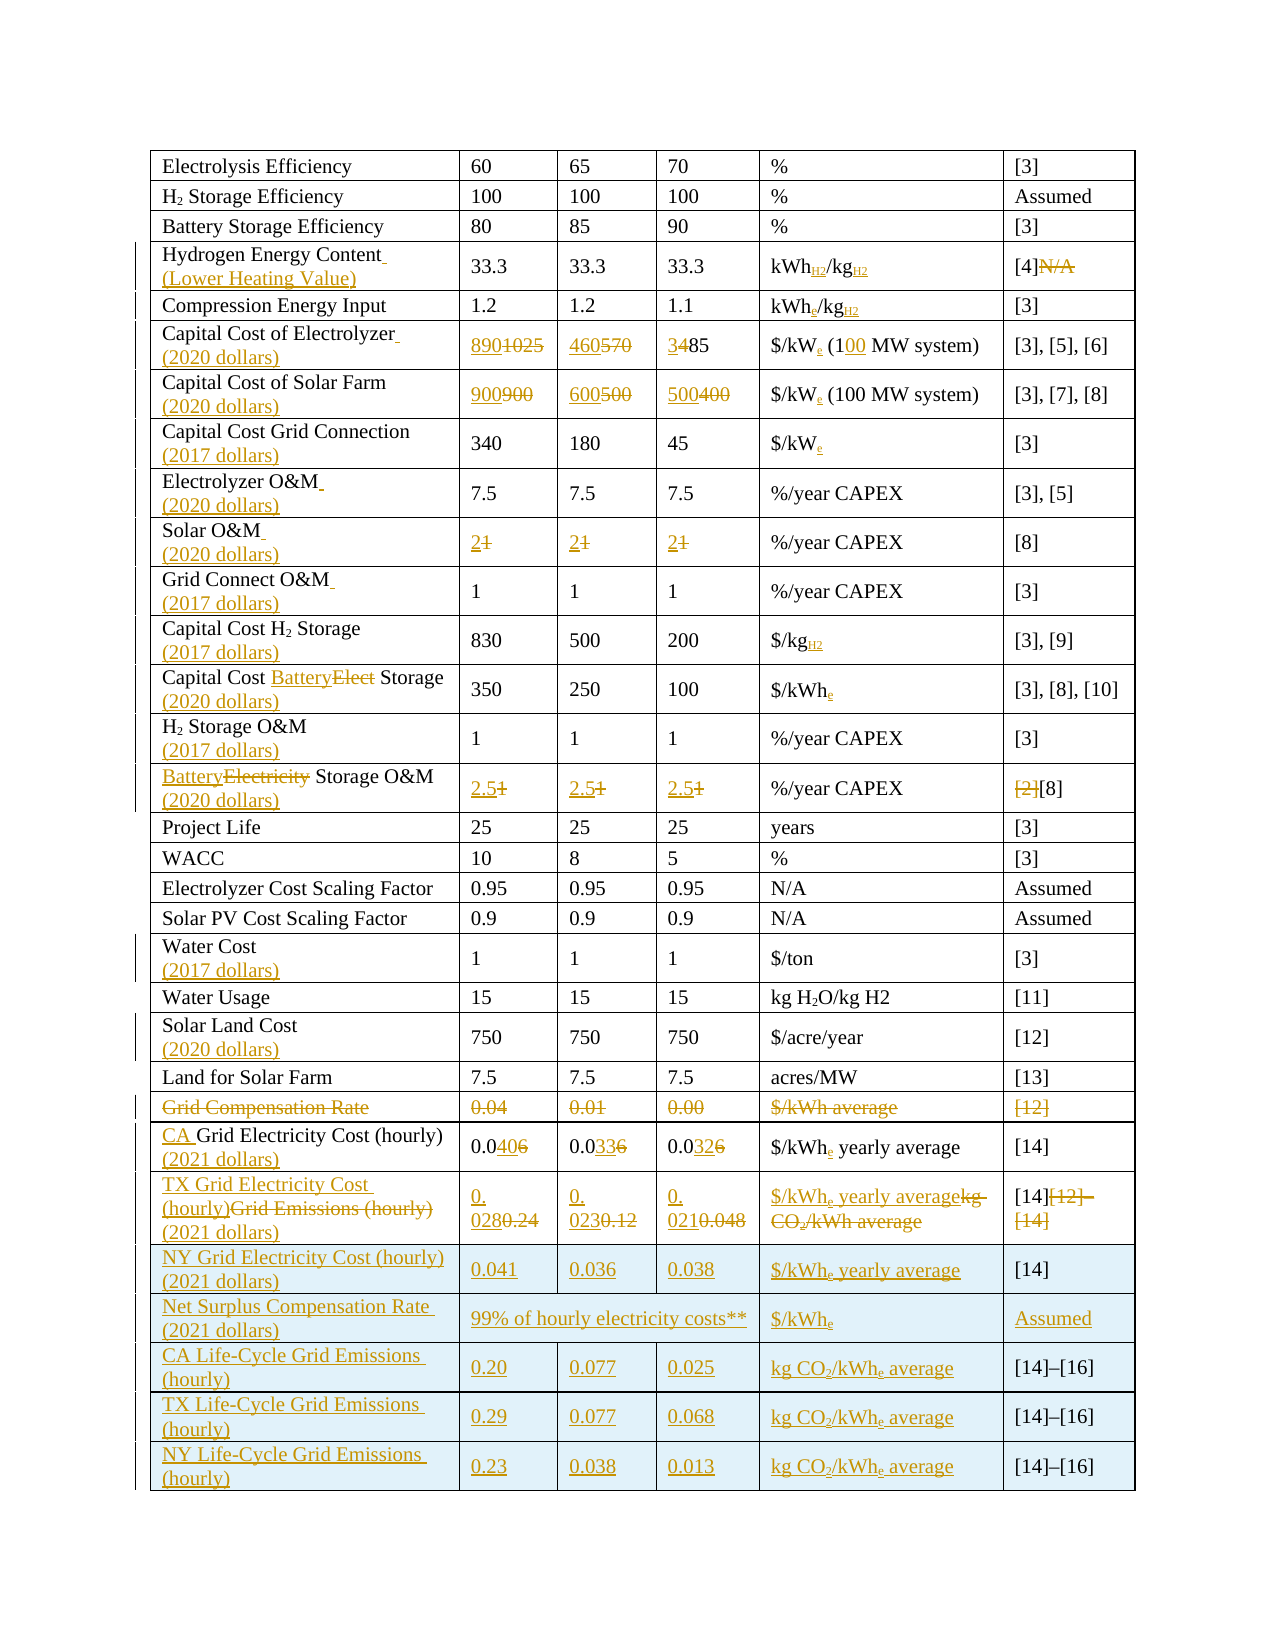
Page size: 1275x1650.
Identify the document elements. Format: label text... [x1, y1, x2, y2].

table_cell 1.1 [657, 291, 759, 320]
table_cell %/year CAPEX [760, 714, 1003, 762]
table_cell 85 [657, 321, 759, 369]
table_cell Water Cost [151, 934, 459, 982]
table_cell [3] [1004, 151, 1134, 180]
table_cell N/A [760, 873, 1003, 902]
table_cell Capital Cost of Electrolyzer [151, 321, 459, 369]
table_cell % [760, 151, 1003, 180]
table_cell Solar Land Cost [151, 1013, 459, 1061]
table_cell 45 [657, 419, 759, 467]
table_cell 200 [657, 616, 759, 664]
table_cell Electrolyzer O&M [151, 469, 459, 517]
table_cell [460, 764, 557, 812]
table_cell Storage O&M [151, 764, 459, 812]
table_cell % [760, 843, 1003, 872]
table_cell Capital Cost of Solar Farm [151, 370, 459, 418]
table_cell 0.0 [657, 1123, 759, 1171]
table_cell 7.5 [657, 1062, 759, 1091]
table_cell 33.3 [657, 242, 759, 290]
table_cell 340 [460, 419, 557, 467]
table_cell [151, 1092, 459, 1121]
table_cell [657, 764, 759, 812]
table_cell 90 [657, 211, 759, 241]
table_cell 1 [558, 714, 656, 762]
table_cell 1 [460, 934, 557, 982]
table_cell 70 [657, 151, 759, 180]
table_cell [460, 518, 557, 566]
table_cell [14] [1004, 1123, 1134, 1171]
table_cell 0.9 [558, 903, 656, 932]
table_cell 0.95 [558, 873, 656, 902]
table_cell acres/MW [760, 1062, 1003, 1091]
table_cell [3], [7], [8] [1004, 370, 1134, 418]
table_cell WACC [151, 843, 459, 872]
table_cell 0.9 [460, 903, 557, 932]
table_cell H2 Storage O&M [151, 714, 459, 762]
table_cell [657, 1172, 759, 1244]
table_cell 10 [460, 843, 557, 872]
table_cell 1.2 [558, 291, 656, 320]
table_cell [460, 321, 557, 369]
table_cell 1.2 [460, 291, 557, 320]
table_cell 7.5 [657, 469, 759, 517]
table_cell [3], [9] [1004, 616, 1134, 664]
table_cell Hydrogen Energy Content [151, 242, 459, 290]
table_cell [460, 1172, 557, 1244]
table_cell $/kW [760, 419, 1003, 467]
table_cell [3] [1004, 567, 1134, 615]
table_cell 65 [558, 151, 656, 180]
table_cell % [760, 181, 1003, 210]
table_cell 1 [460, 567, 557, 615]
table_cell Capital Cost H2 Storage [151, 616, 459, 664]
table_cell $/kWh [760, 665, 1003, 713]
table_cell [3] [1004, 211, 1134, 241]
table_cell 100 [657, 665, 759, 713]
table_cell Land for Solar Farm [151, 1062, 459, 1091]
table_cell [460, 1092, 557, 1121]
table_cell 7.5 [460, 469, 557, 517]
table_cell [558, 1092, 656, 1121]
table_cell [3] [1004, 291, 1134, 320]
table_cell 85 [558, 211, 656, 241]
table_cell [3] [1004, 419, 1134, 467]
table_cell 1 [460, 714, 557, 762]
table_cell $/kW (1 MW system) [760, 321, 1003, 369]
table_cell 15 [558, 983, 656, 1012]
table_cell Assumed [1004, 181, 1134, 210]
table_cell [760, 1172, 1003, 1244]
table_cell 7.5 [558, 469, 656, 517]
table_cell $/kWh yearly average [760, 1123, 1003, 1171]
table_cell [3] [1004, 813, 1134, 842]
table_cell [657, 1092, 759, 1121]
table_cell $/kg [760, 616, 1003, 664]
table_cell [558, 321, 656, 369]
table_cell Assumed [1004, 903, 1134, 932]
table_cell 25 [558, 813, 656, 842]
table_cell 7.5 [460, 1062, 557, 1091]
table_cell 0.9 [657, 903, 759, 932]
table_cell %/year CAPEX [760, 518, 1003, 566]
table_cell Solar PV Cost Scaling Factor [151, 903, 459, 932]
table_cell [13] [1004, 1062, 1134, 1091]
table_cell [760, 1092, 1003, 1121]
table_cell $/acre/year [760, 1013, 1003, 1061]
table_cell Capital Cost Grid Connection [151, 419, 459, 467]
table_cell Electrolyzer Cost Scaling Factor [151, 873, 459, 902]
table_cell 15 [657, 983, 759, 1012]
table_cell $/ton [760, 934, 1003, 982]
table_cell 80 [460, 211, 557, 241]
table_cell [8] [1004, 764, 1134, 812]
table_cell [14] [1004, 1172, 1134, 1244]
table_cell Water Usage [151, 983, 459, 1012]
table_cell %/year CAPEX [760, 469, 1003, 517]
table_cell kg H2O/kg H2 [760, 983, 1003, 1012]
table_cell 0.95 [657, 873, 759, 902]
table_cell Grid Electricity Cost (hourly) [151, 1123, 459, 1171]
table_cell 1 [657, 714, 759, 762]
table_cell kWh/kg [760, 242, 1003, 290]
table_cell Electrolysis Efficiency [151, 151, 459, 180]
table_cell 0.0 [558, 1123, 656, 1171]
table_cell [657, 518, 759, 566]
table_cell 33.3 [558, 242, 656, 290]
table_cell [558, 518, 656, 566]
table_cell [11] [1004, 983, 1134, 1012]
table_cell Project Life [151, 813, 459, 842]
table_cell [8] [1004, 518, 1134, 566]
table_cell 8 [558, 843, 656, 872]
table_cell 33.3 [460, 242, 557, 290]
table_cell 100 [558, 181, 656, 210]
table_cell Grid Connect O&M [151, 567, 459, 615]
table_cell [657, 370, 759, 418]
table_cell 60 [460, 151, 557, 180]
table_cell kWh/kg [760, 291, 1003, 320]
table_cell 100 [460, 181, 557, 210]
table_cell [151, 1172, 459, 1244]
table_cell 750 [558, 1013, 656, 1061]
table_cell %/year CAPEX [760, 764, 1003, 812]
table_cell 1 [657, 567, 759, 615]
table_cell 0.95 [460, 873, 557, 902]
table_cell 25 [657, 813, 759, 842]
table_cell Assumed [1004, 873, 1134, 902]
table_cell [12] [1004, 1013, 1134, 1061]
table_cell years [760, 813, 1003, 842]
table_cell [558, 370, 656, 418]
table_cell 100 [657, 181, 759, 210]
table_cell 7.5 [558, 1062, 656, 1091]
table_cell 830 [460, 616, 557, 664]
table_cell N/A [760, 903, 1003, 932]
table_cell Solar O&M [151, 518, 459, 566]
table_cell 350 [460, 665, 557, 713]
table_cell H2 Storage Efficiency [151, 181, 459, 210]
table_cell Capital Cost Storage [151, 665, 459, 713]
table_cell 1 [558, 567, 656, 615]
table_cell [3] [1004, 714, 1134, 762]
table_cell Compression Energy Input [151, 291, 459, 320]
table_cell 500 [558, 616, 656, 664]
table_cell 0.0 [460, 1123, 557, 1171]
table_cell [3], [5] [1004, 469, 1134, 517]
table_cell 15 [460, 983, 557, 1012]
table_cell [460, 370, 557, 418]
table_cell 180 [558, 419, 656, 467]
table_cell 750 [657, 1013, 759, 1061]
table_cell 1 [558, 934, 656, 982]
table_cell [558, 1172, 656, 1244]
table_cell [1004, 1092, 1134, 1121]
table_cell [4] [1004, 242, 1134, 290]
table_cell [3], [5], [6] [1004, 321, 1134, 369]
table_cell [558, 764, 656, 812]
table_cell 750 [460, 1013, 557, 1061]
table_cell $/kW (100 MW system) [760, 370, 1003, 418]
table_cell % [760, 211, 1003, 241]
table_cell 1 [657, 934, 759, 982]
table_cell %/year CAPEX [760, 567, 1003, 615]
table_cell 250 [558, 665, 656, 713]
table_cell 5 [657, 843, 759, 872]
table_cell Battery Storage Efficiency [151, 211, 459, 241]
table_cell [3], [8], [10] [1004, 665, 1134, 713]
table_cell 25 [460, 813, 557, 842]
table_cell [3] [1004, 843, 1134, 872]
table_cell [3] [1004, 934, 1134, 982]
